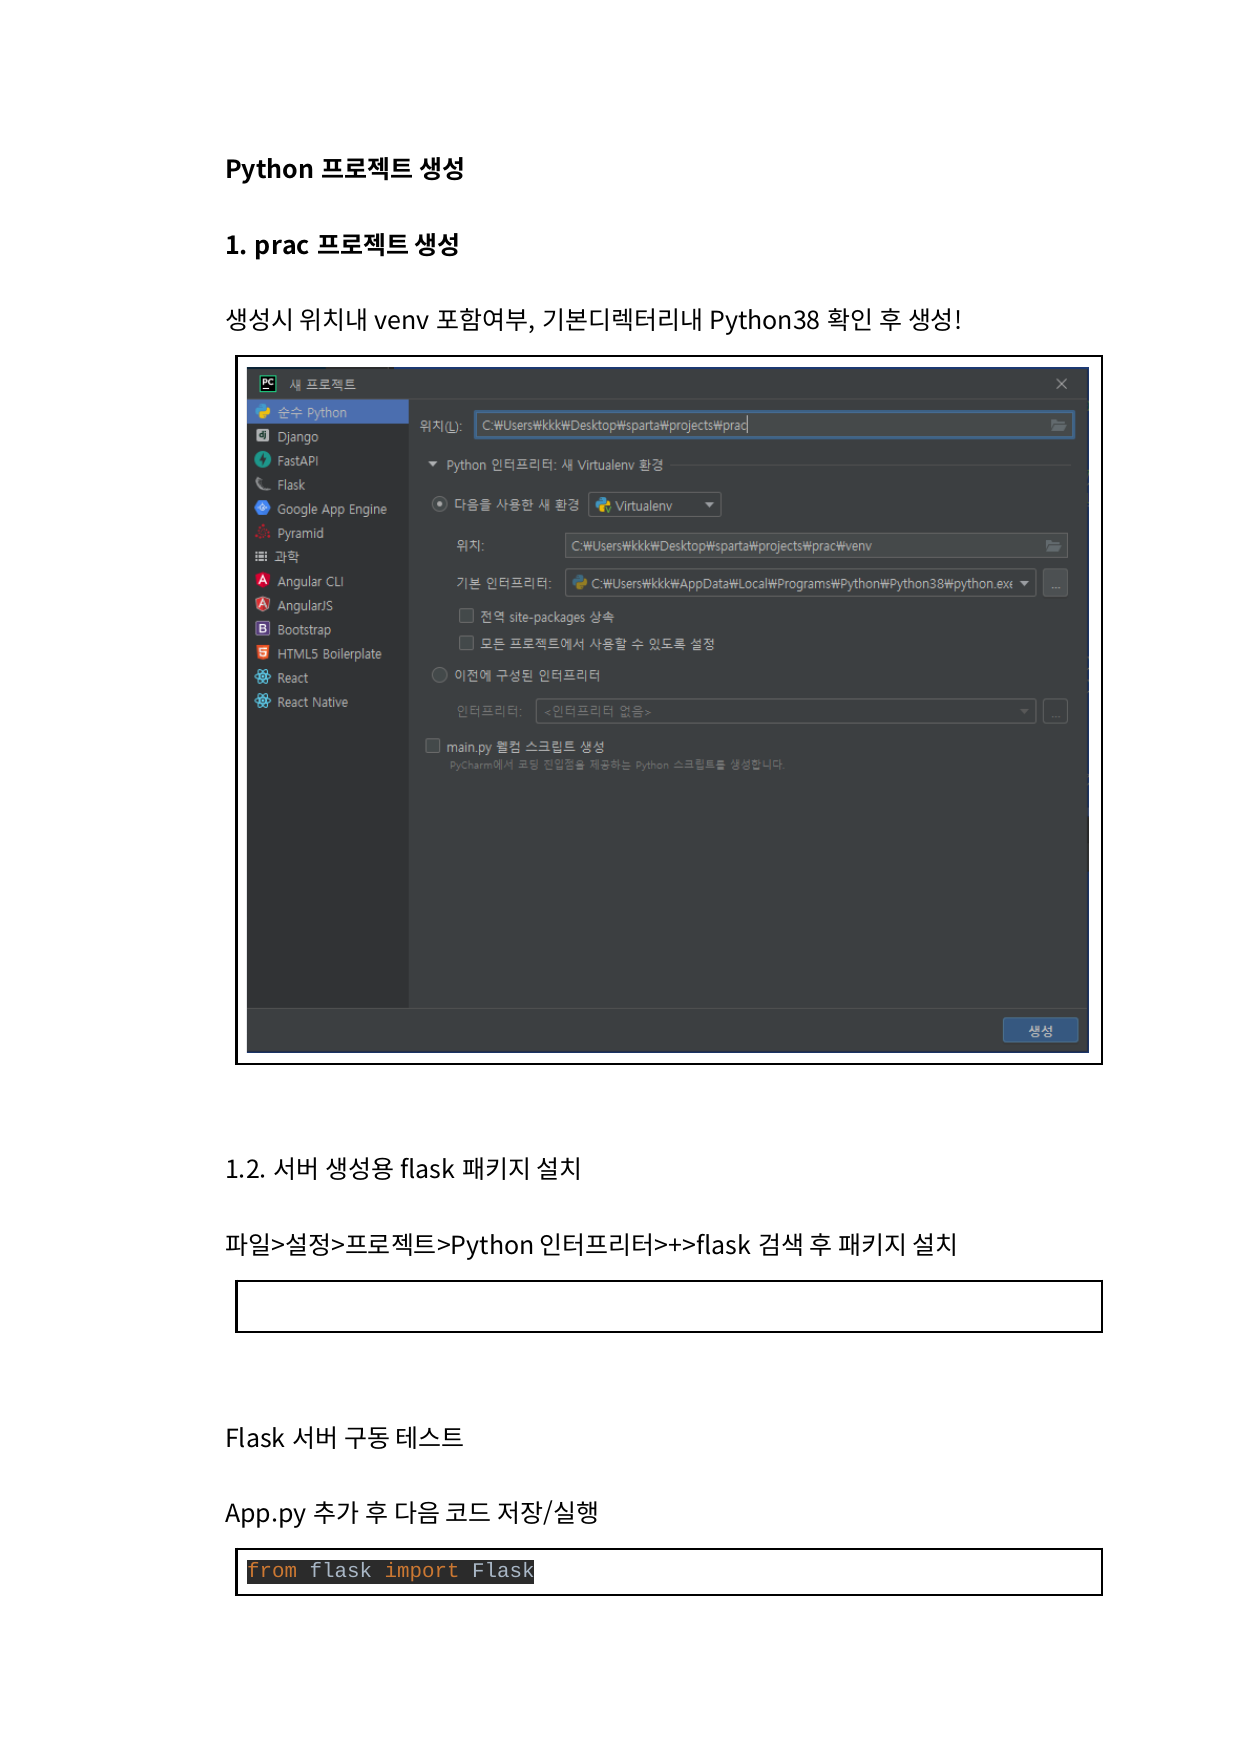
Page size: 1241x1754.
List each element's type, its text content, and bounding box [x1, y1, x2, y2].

table_header [238, 357, 1101, 1063]
text Flask 서버 구동 테스트 [225, 1418, 1090, 1454]
text 1.2. 서버 생성용 flask 패키지 설치 [225, 1150, 1090, 1186]
text Python 프로젝트 생성 [225, 150, 1090, 186]
table_header [238, 1282, 1101, 1331]
text 1. prac 프로젝트 생성 [225, 225, 1090, 261]
text 파일>설정>프로젝트>Python인터프리터>+>flask 검색 후 패키지 설치 [225, 1225, 1090, 1261]
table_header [238, 1550, 1101, 1594]
text App.py 추가 후 다음 코드 저장/실행 [225, 1493, 1090, 1529]
text 생성시 위치내 venv 포함여부, 기본디렉터리내 Python38 확인 후 생성! [225, 300, 1090, 337]
picture [246, 367, 1089, 1053]
